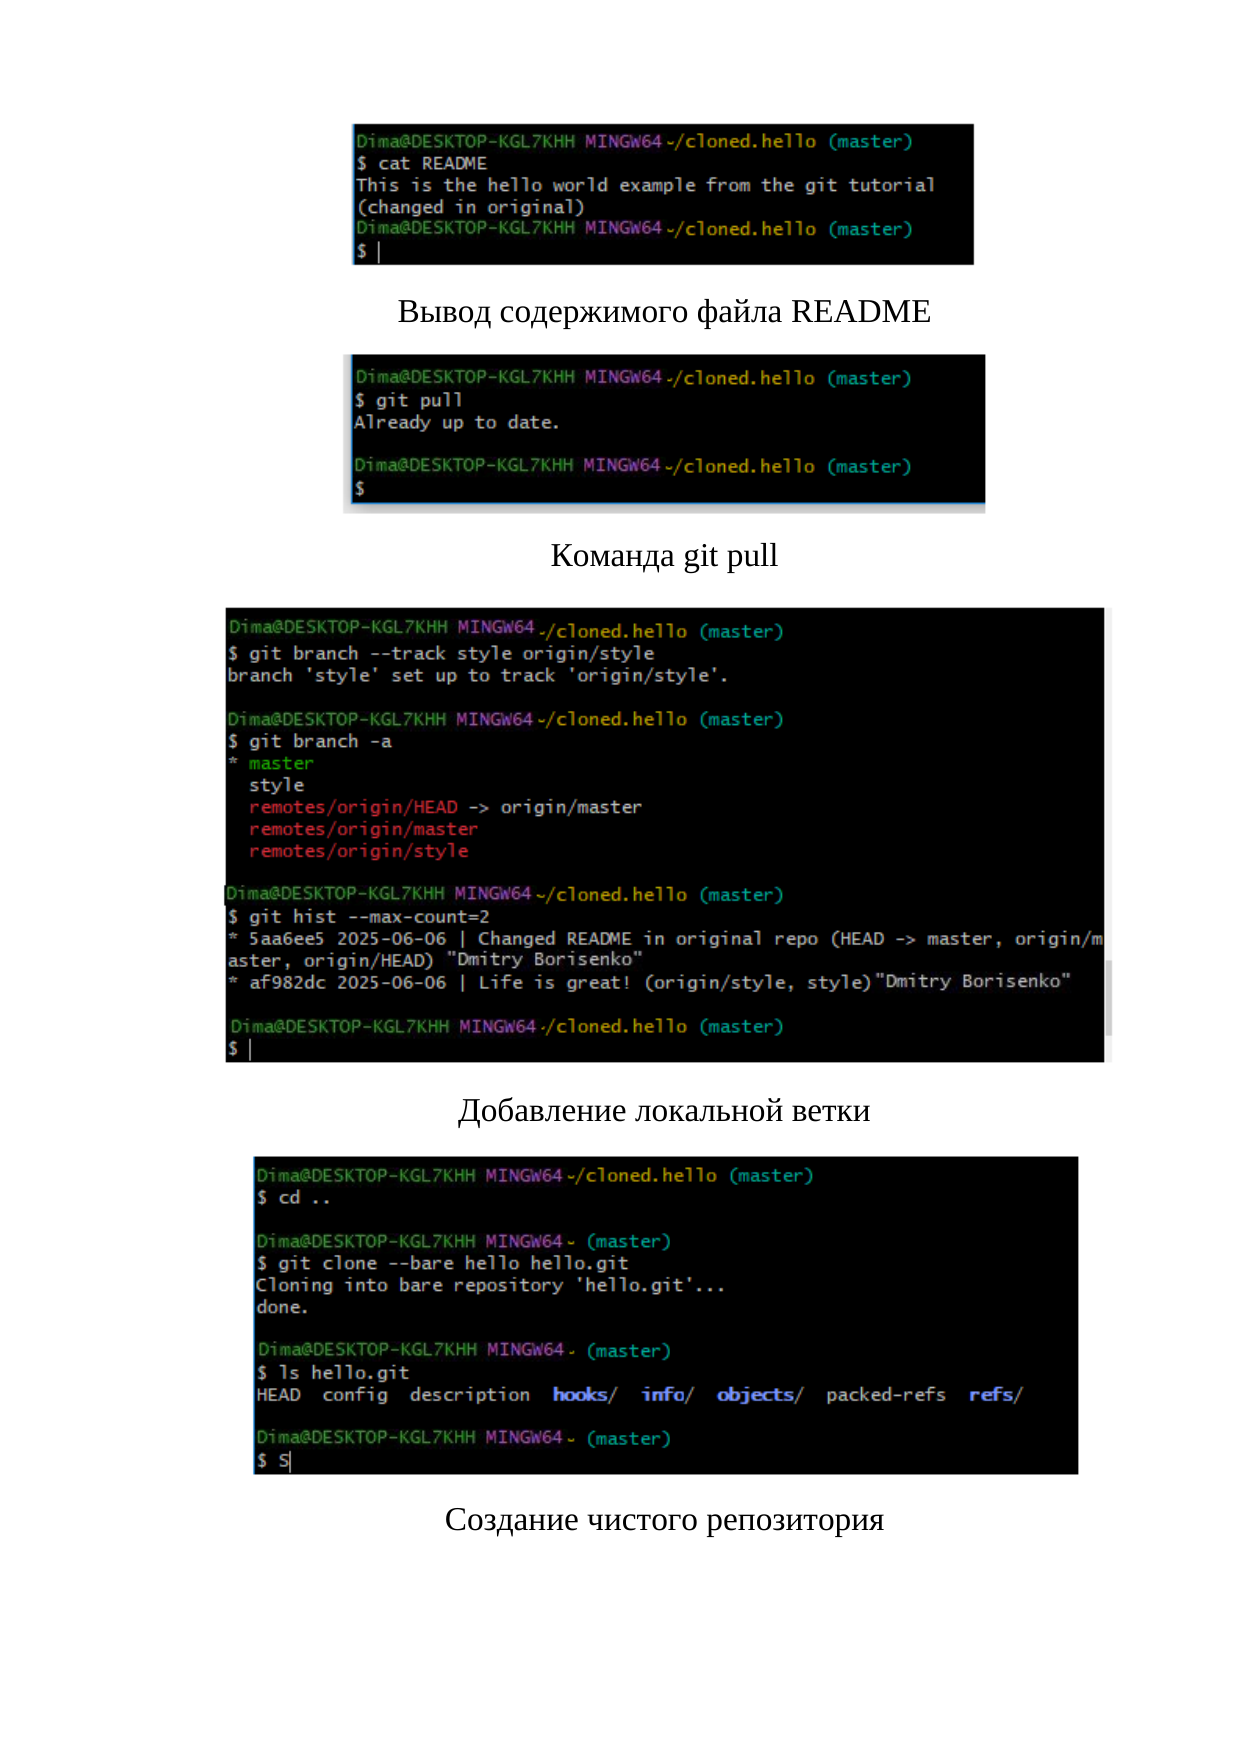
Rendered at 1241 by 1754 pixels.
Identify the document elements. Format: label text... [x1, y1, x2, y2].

picture [241, 1149, 1088, 1481]
picture [347, 118, 982, 273]
text Добавление локальной ветки [177, 1090, 1152, 1128]
text Команда git pull [177, 535, 1152, 574]
picture [212, 594, 1117, 1072]
text Вывод содержимого файла README [177, 292, 1152, 330]
text Создание чистого репозитория [177, 1499, 1152, 1538]
picture [334, 350, 995, 517]
